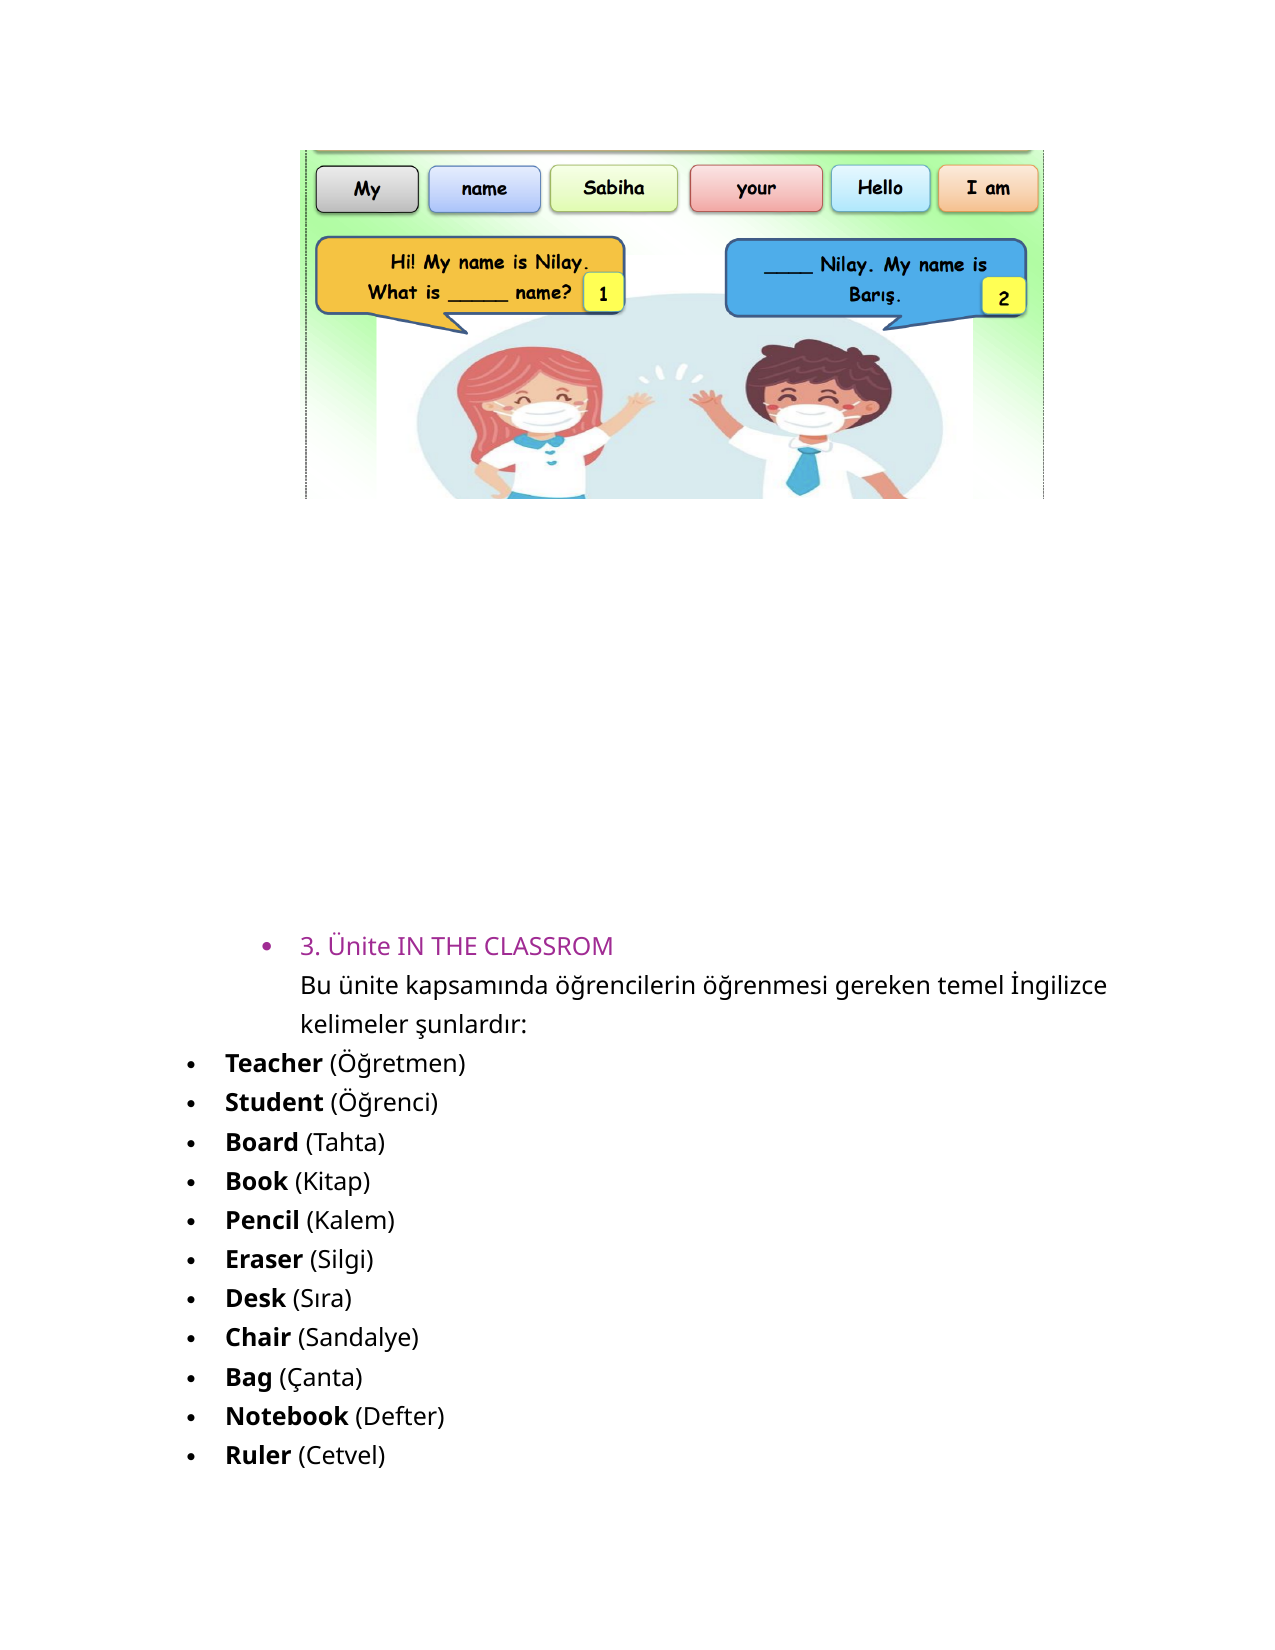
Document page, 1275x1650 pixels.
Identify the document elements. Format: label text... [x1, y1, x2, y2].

list Teacher (Öğretmen) [187, 1046, 1125, 1080]
list Notebook (Defter) [187, 1398, 1125, 1432]
list Ruler (Cetvel) [187, 1437, 1125, 1472]
list Chair (Sandalye) [187, 1320, 1125, 1354]
list Bu ünite kapsamında öğrencilerin öğrenmesi gereken temel İngilizce kelimeler şunlardır: [300, 967, 1125, 1041]
list Bag (Çanta) [187, 1359, 1125, 1393]
list Eraser (Silgi) [187, 1242, 1125, 1276]
list Desk (Sıra) [187, 1281, 1125, 1315]
list Pencil (Kalem) [187, 1202, 1125, 1237]
list Book (Kitap) [187, 1163, 1125, 1197]
list 3. Ünite IN THE CLASSROM [262, 928, 1125, 962]
picture [300, 150, 1044, 499]
list Student (Öğrenci) [187, 1085, 1125, 1119]
list Board (Tahta) [187, 1124, 1125, 1158]
